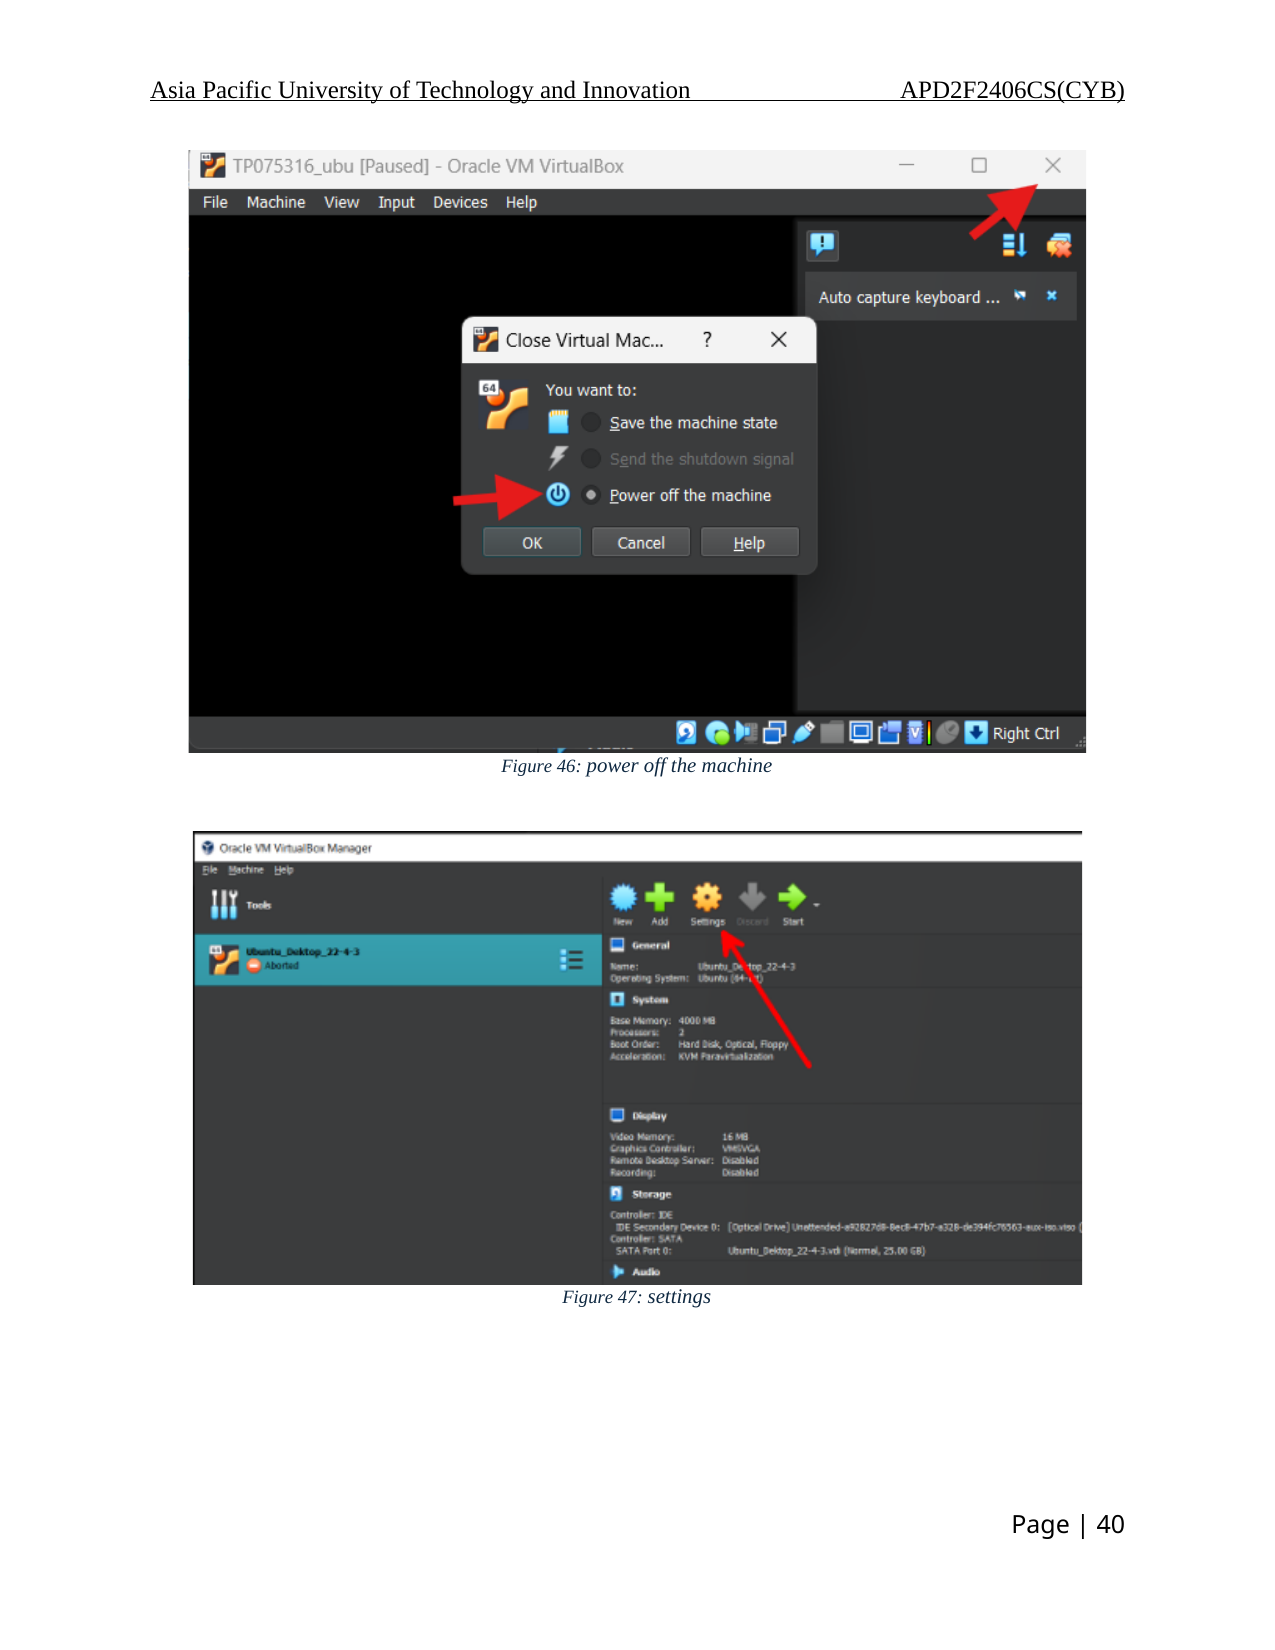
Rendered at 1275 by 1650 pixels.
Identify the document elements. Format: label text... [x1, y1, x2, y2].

picture [192, 831, 1083, 1285]
picture [188, 150, 1087, 753]
